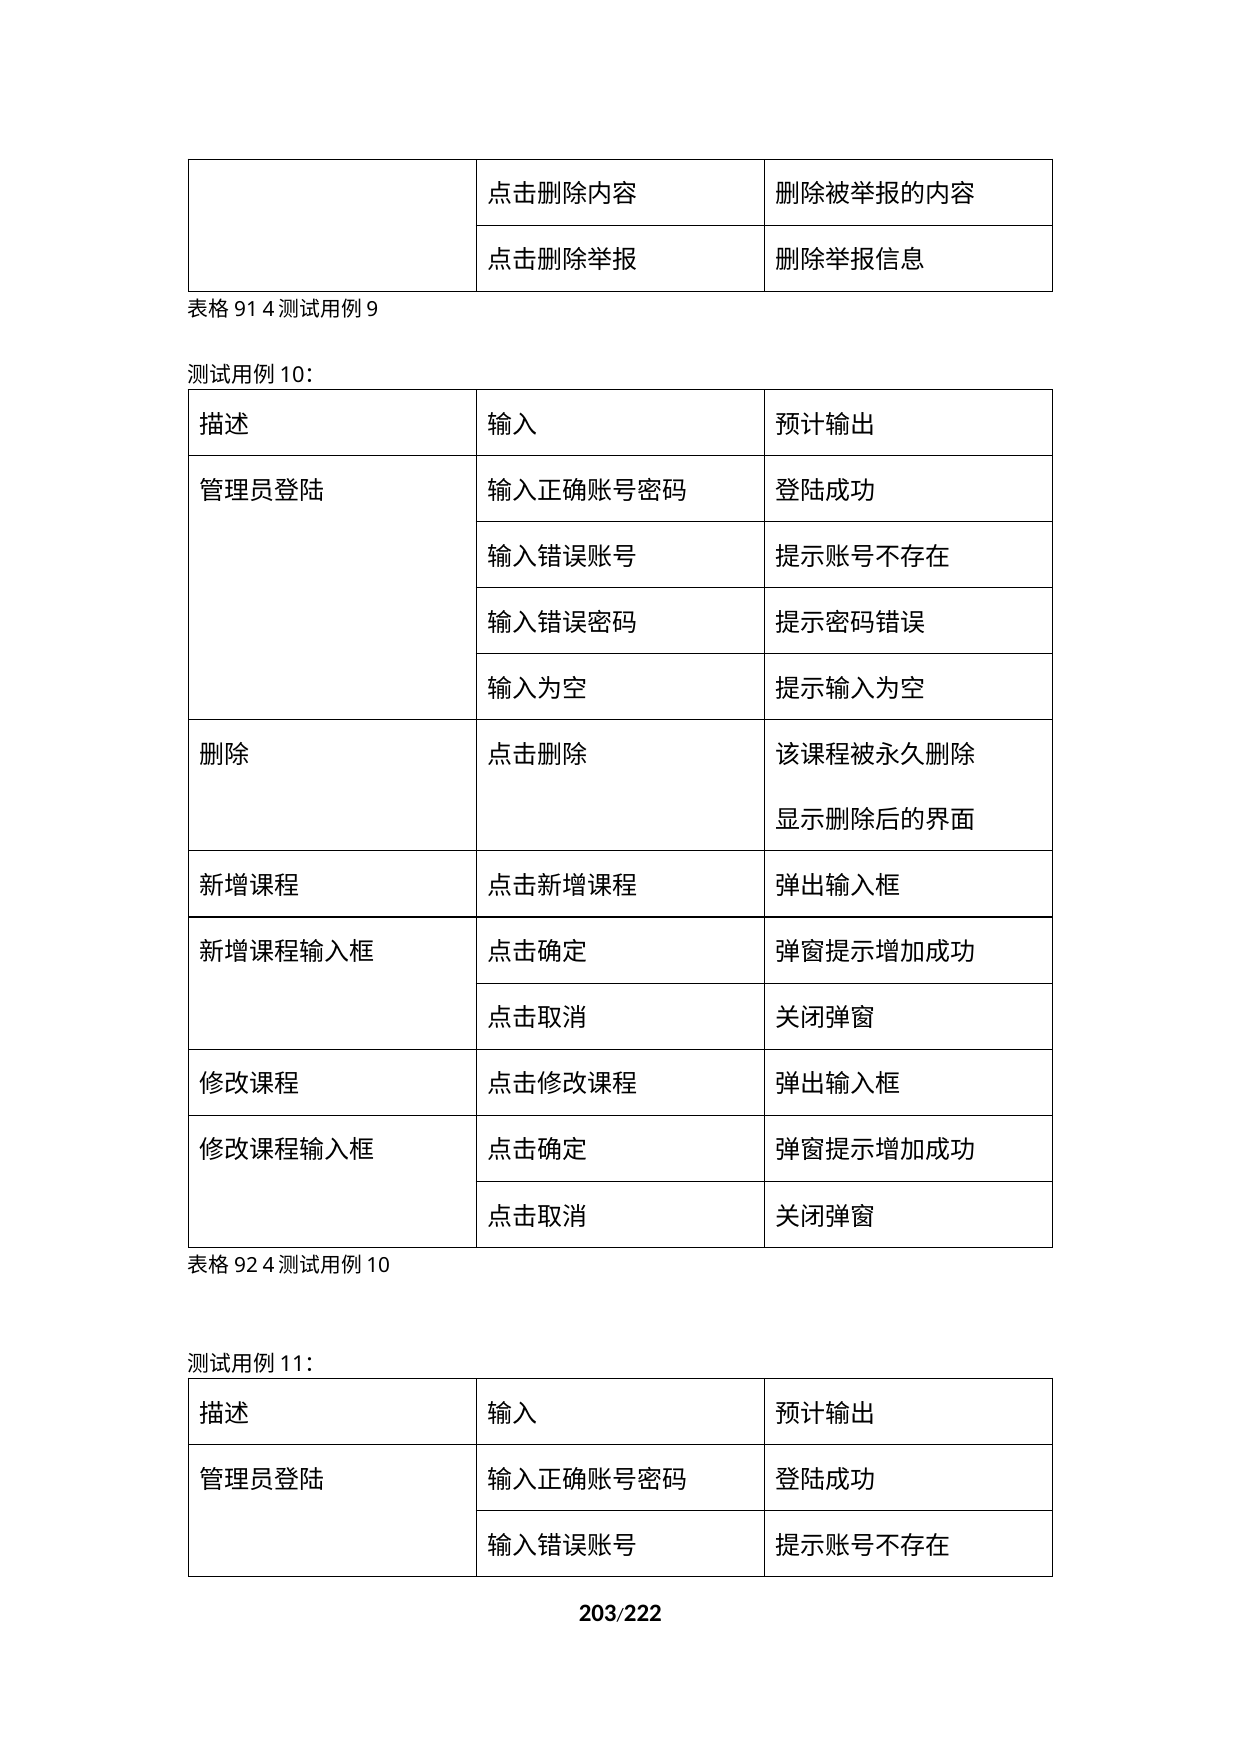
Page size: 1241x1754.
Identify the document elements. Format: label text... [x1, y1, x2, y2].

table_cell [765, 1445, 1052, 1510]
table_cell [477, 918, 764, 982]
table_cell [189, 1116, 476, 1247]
text 测试用例11： [187, 1345, 1053, 1378]
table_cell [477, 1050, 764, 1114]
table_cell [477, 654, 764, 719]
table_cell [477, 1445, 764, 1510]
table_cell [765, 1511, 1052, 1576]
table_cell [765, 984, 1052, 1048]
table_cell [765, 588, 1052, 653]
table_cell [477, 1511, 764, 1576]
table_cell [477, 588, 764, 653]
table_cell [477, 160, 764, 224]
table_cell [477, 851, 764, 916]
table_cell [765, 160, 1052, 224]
text 测试用例10： [187, 357, 1053, 389]
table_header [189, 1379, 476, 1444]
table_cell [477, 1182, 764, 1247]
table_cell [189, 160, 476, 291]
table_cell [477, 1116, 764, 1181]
text 表格 91 4测试用例9 [187, 292, 1053, 324]
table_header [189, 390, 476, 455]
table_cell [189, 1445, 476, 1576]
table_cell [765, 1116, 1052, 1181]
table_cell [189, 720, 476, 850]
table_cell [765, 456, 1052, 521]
text 表格 92 4测试用例10 [187, 1248, 1053, 1280]
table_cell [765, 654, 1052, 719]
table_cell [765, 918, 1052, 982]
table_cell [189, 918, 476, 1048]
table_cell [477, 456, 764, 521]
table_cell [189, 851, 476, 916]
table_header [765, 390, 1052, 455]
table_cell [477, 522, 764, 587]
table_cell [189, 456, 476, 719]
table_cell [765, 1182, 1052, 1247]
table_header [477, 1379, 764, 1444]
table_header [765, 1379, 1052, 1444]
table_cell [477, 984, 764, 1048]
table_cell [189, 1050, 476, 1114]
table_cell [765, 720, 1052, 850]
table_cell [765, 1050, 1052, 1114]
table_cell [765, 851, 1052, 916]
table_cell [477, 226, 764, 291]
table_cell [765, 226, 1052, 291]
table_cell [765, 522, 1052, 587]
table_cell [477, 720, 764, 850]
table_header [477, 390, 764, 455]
